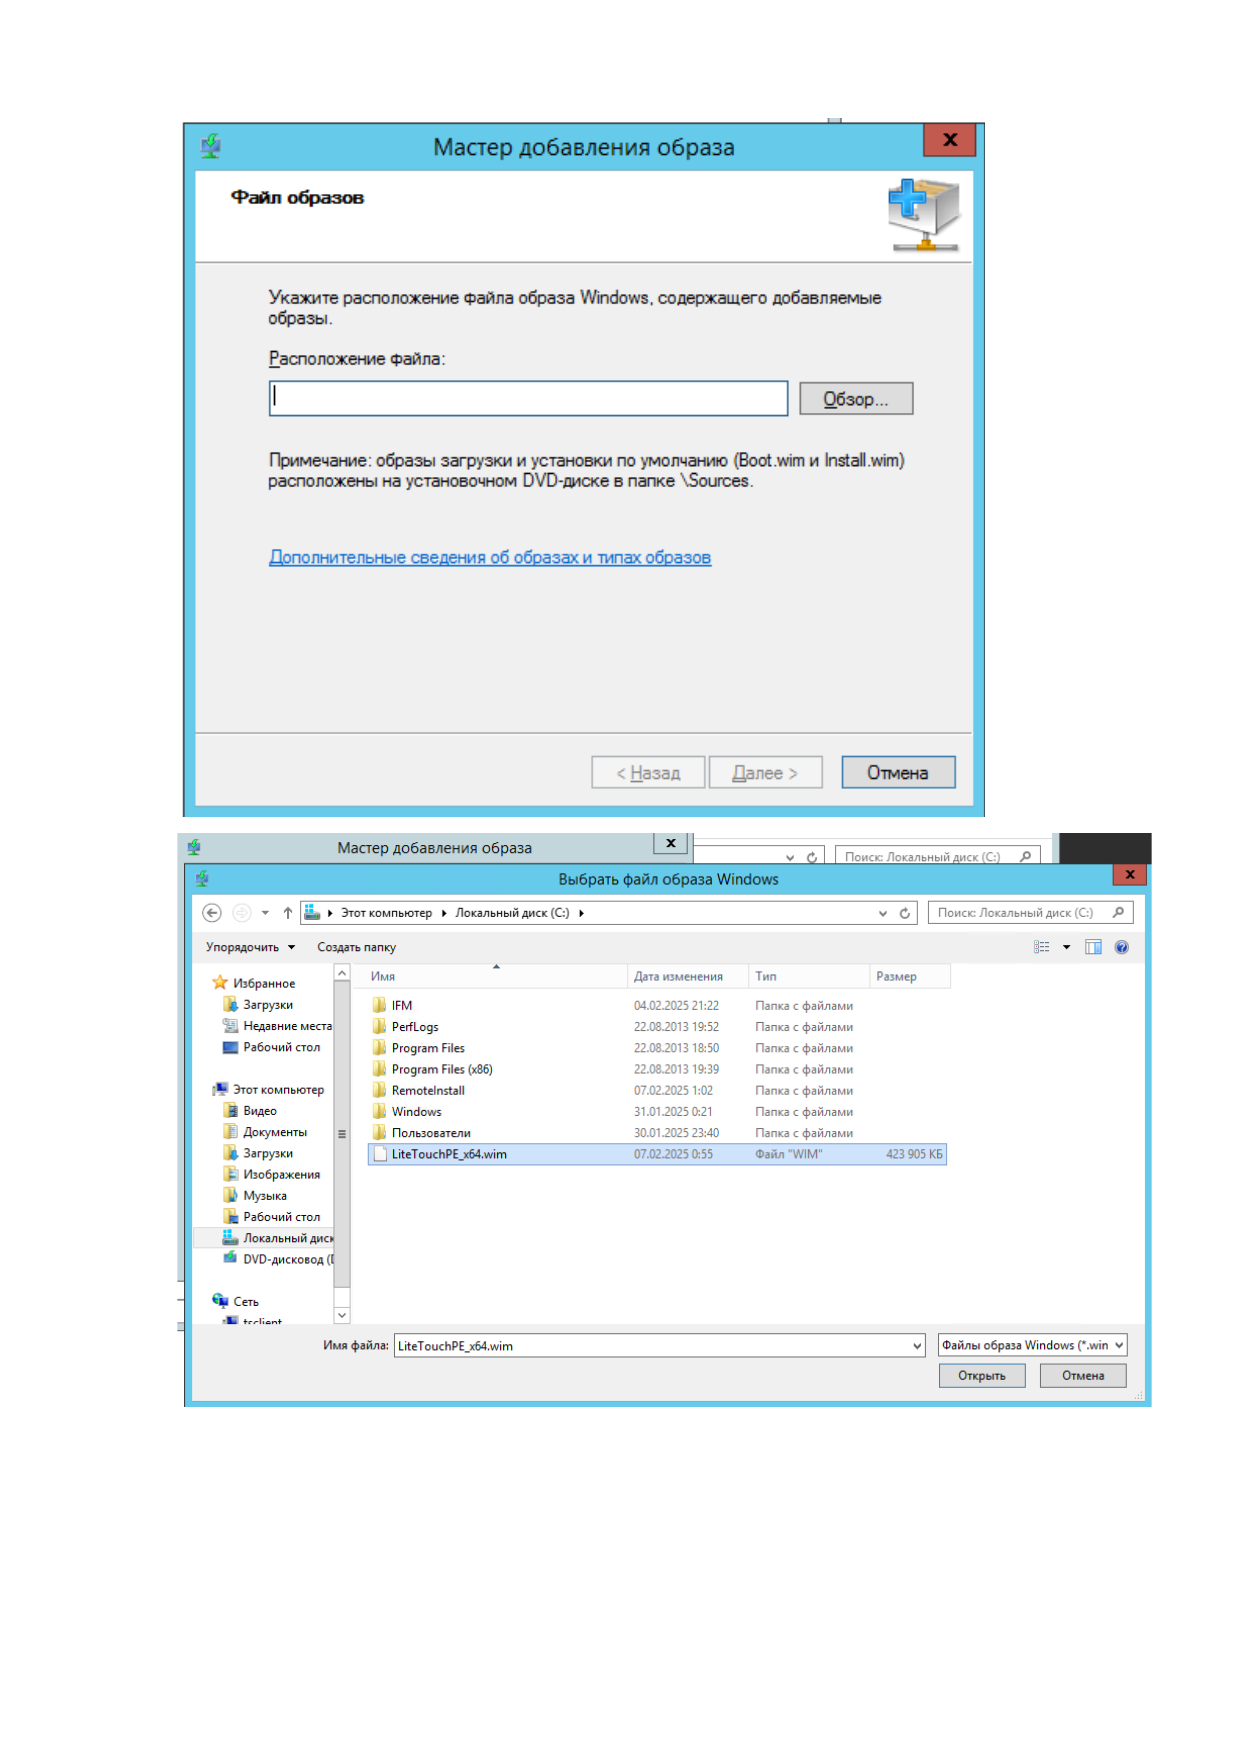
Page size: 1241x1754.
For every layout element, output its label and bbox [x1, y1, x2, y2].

picture [177, 118, 985, 817]
picture [177, 833, 1152, 1407]
